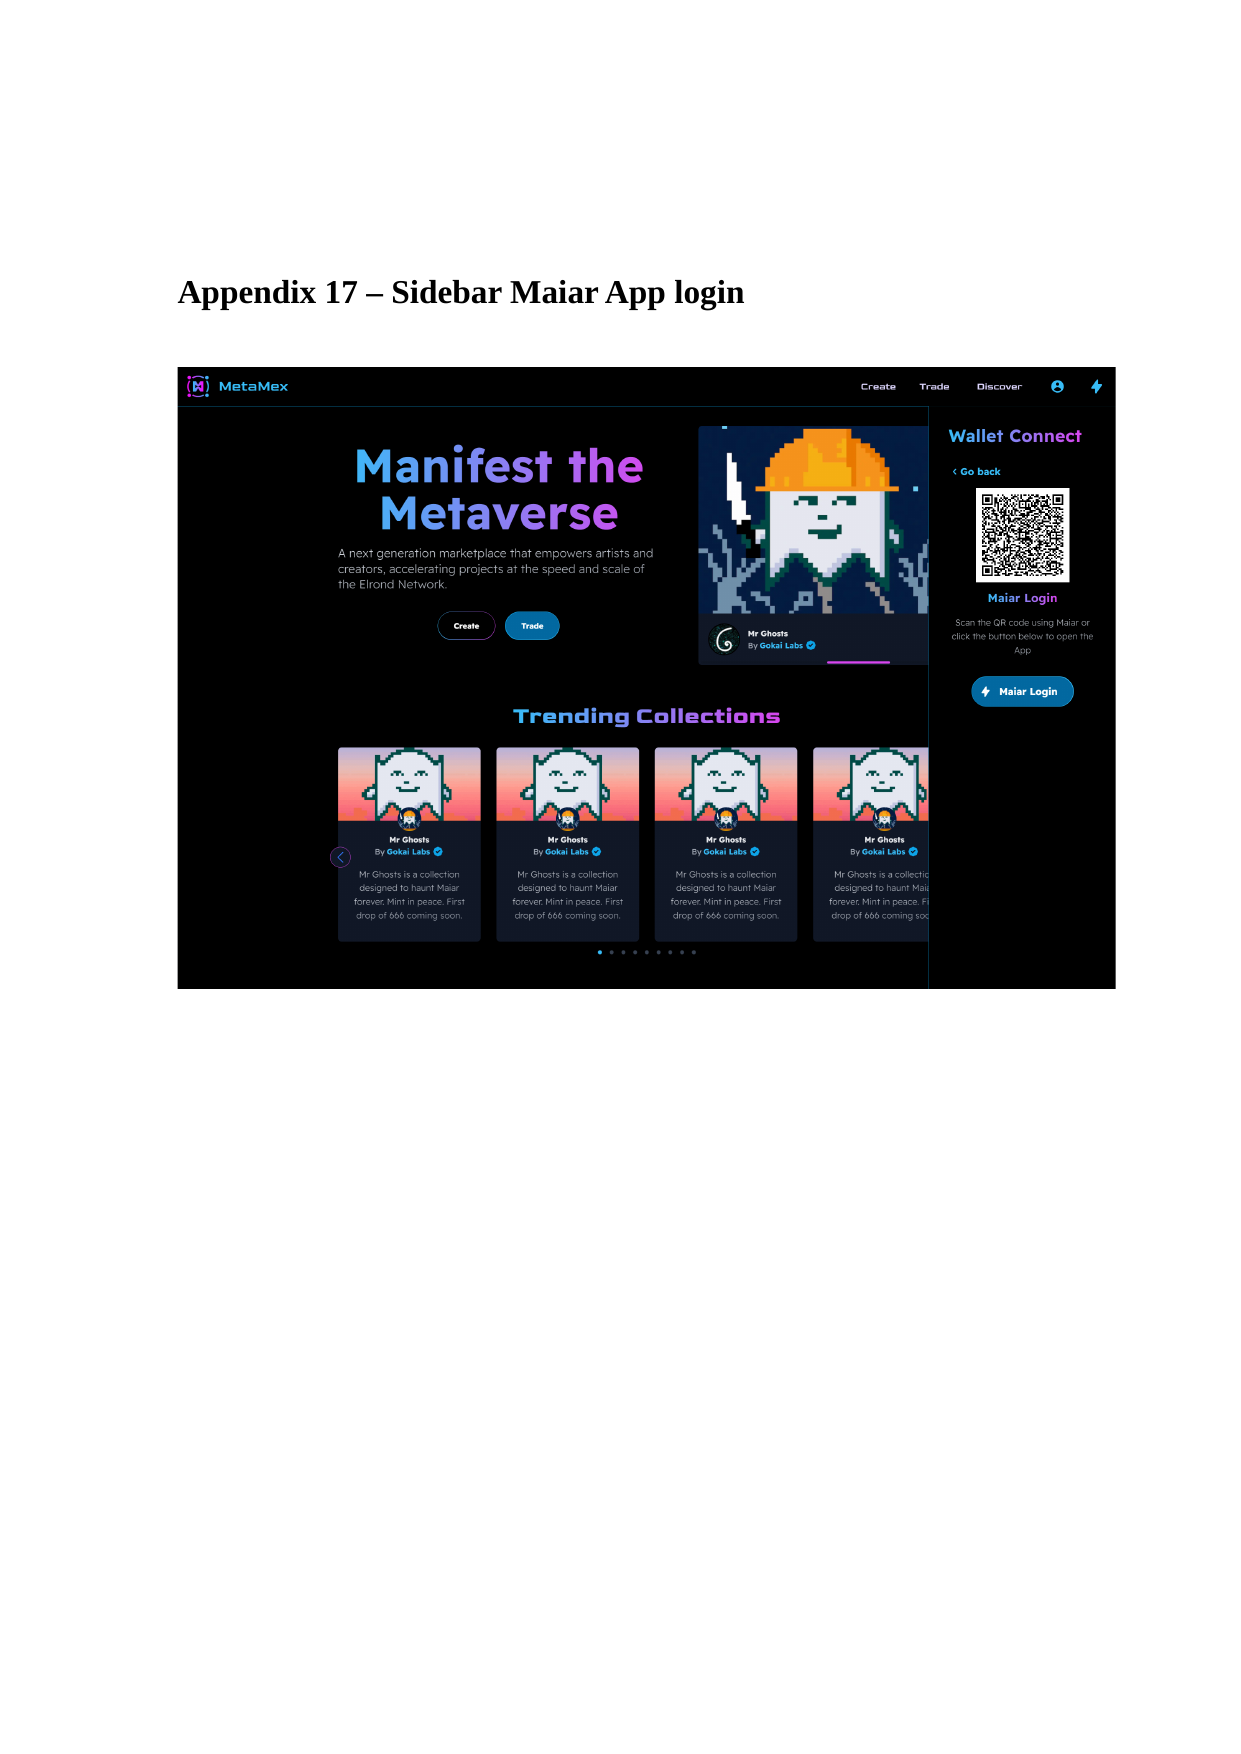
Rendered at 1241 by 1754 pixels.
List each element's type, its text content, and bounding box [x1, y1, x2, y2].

subtitle Appendix 17 – Sidebar Maiar App login [177, 273, 1063, 311]
picture [177, 367, 1116, 989]
